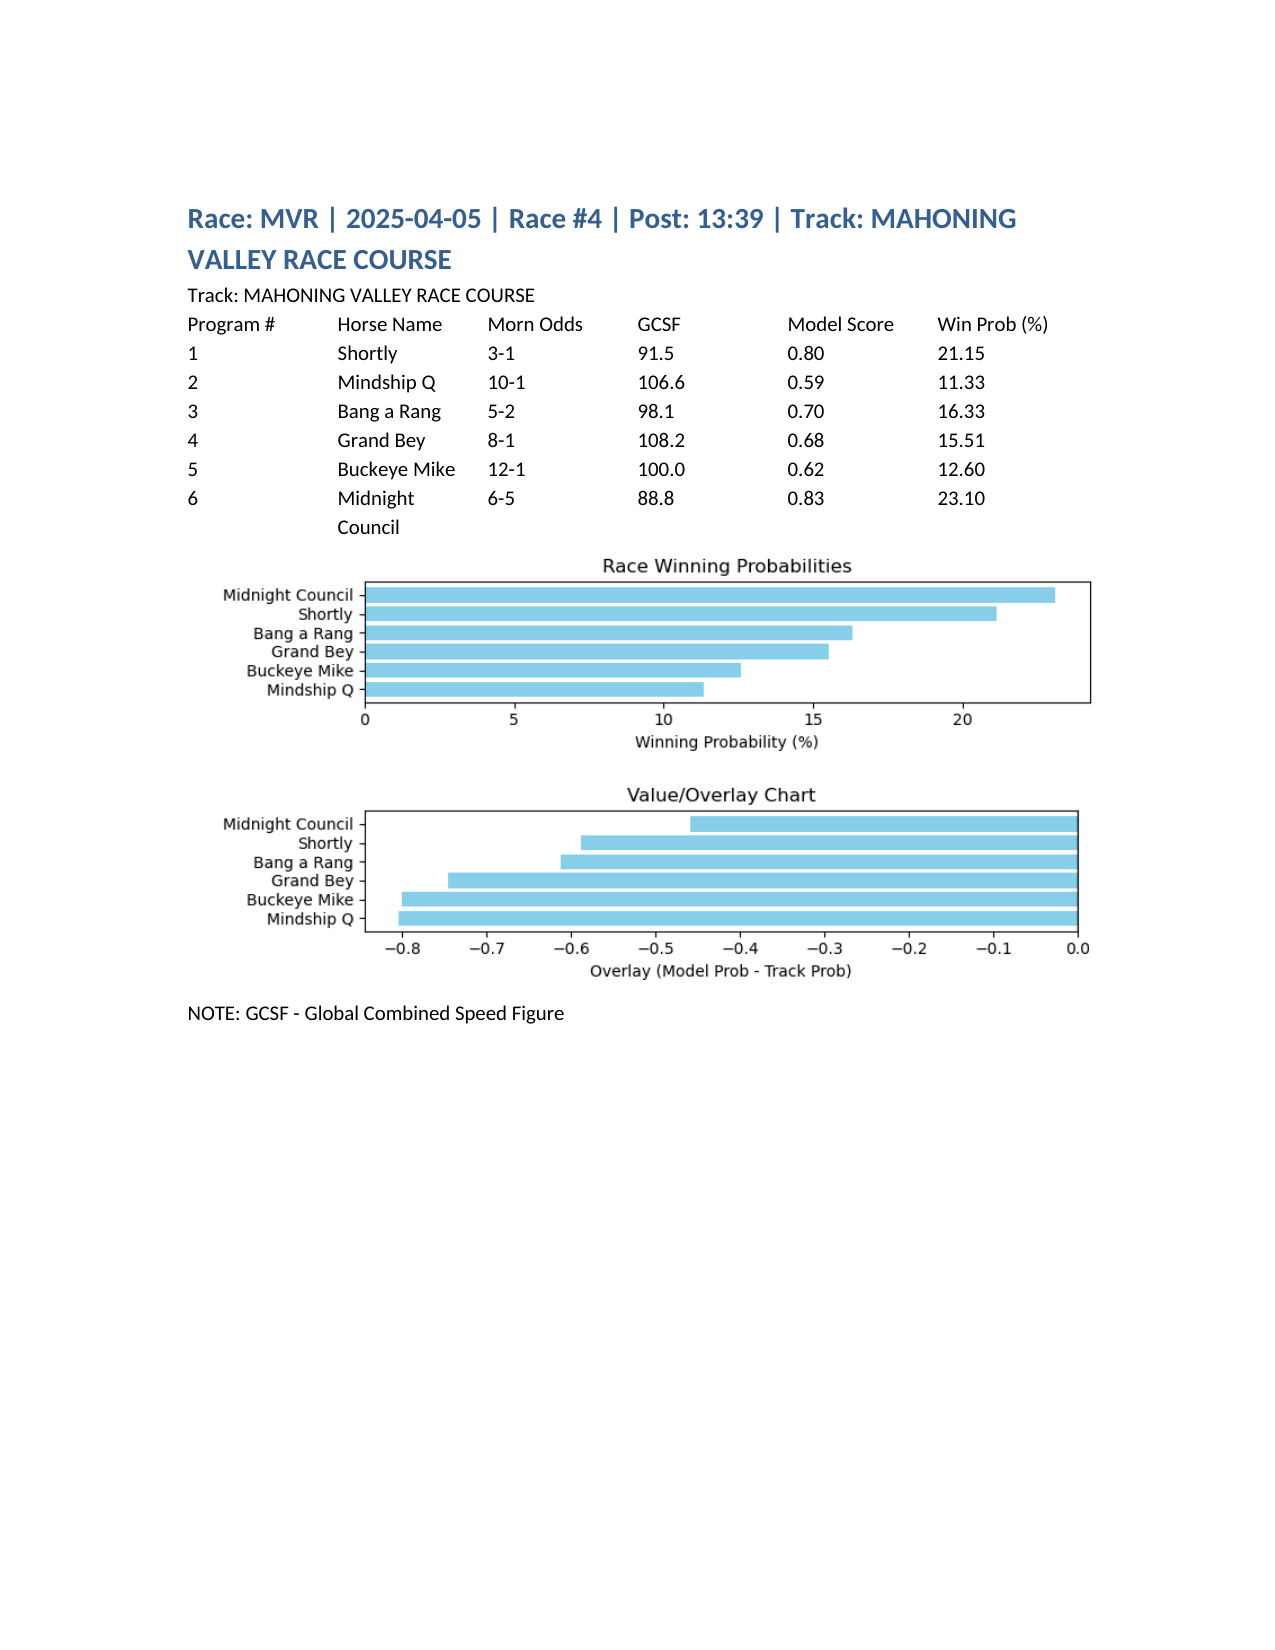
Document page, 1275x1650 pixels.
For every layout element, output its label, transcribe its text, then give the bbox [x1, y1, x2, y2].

text NOTE: GCSF - Global Combined Speed Figure [187, 1000, 1087, 1026]
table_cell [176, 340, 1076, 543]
picture [206, 771, 1107, 997]
text Track: MAHONING VALLEY RACE COURSE [187, 282, 1087, 307]
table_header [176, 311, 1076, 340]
subtitle Race: MVR | 2025-04-05 | Race #4 | Post: 13:39 | Track: MAHONING VALLEY RACE COURSE [187, 200, 1087, 277]
picture [206, 542, 1107, 768]
